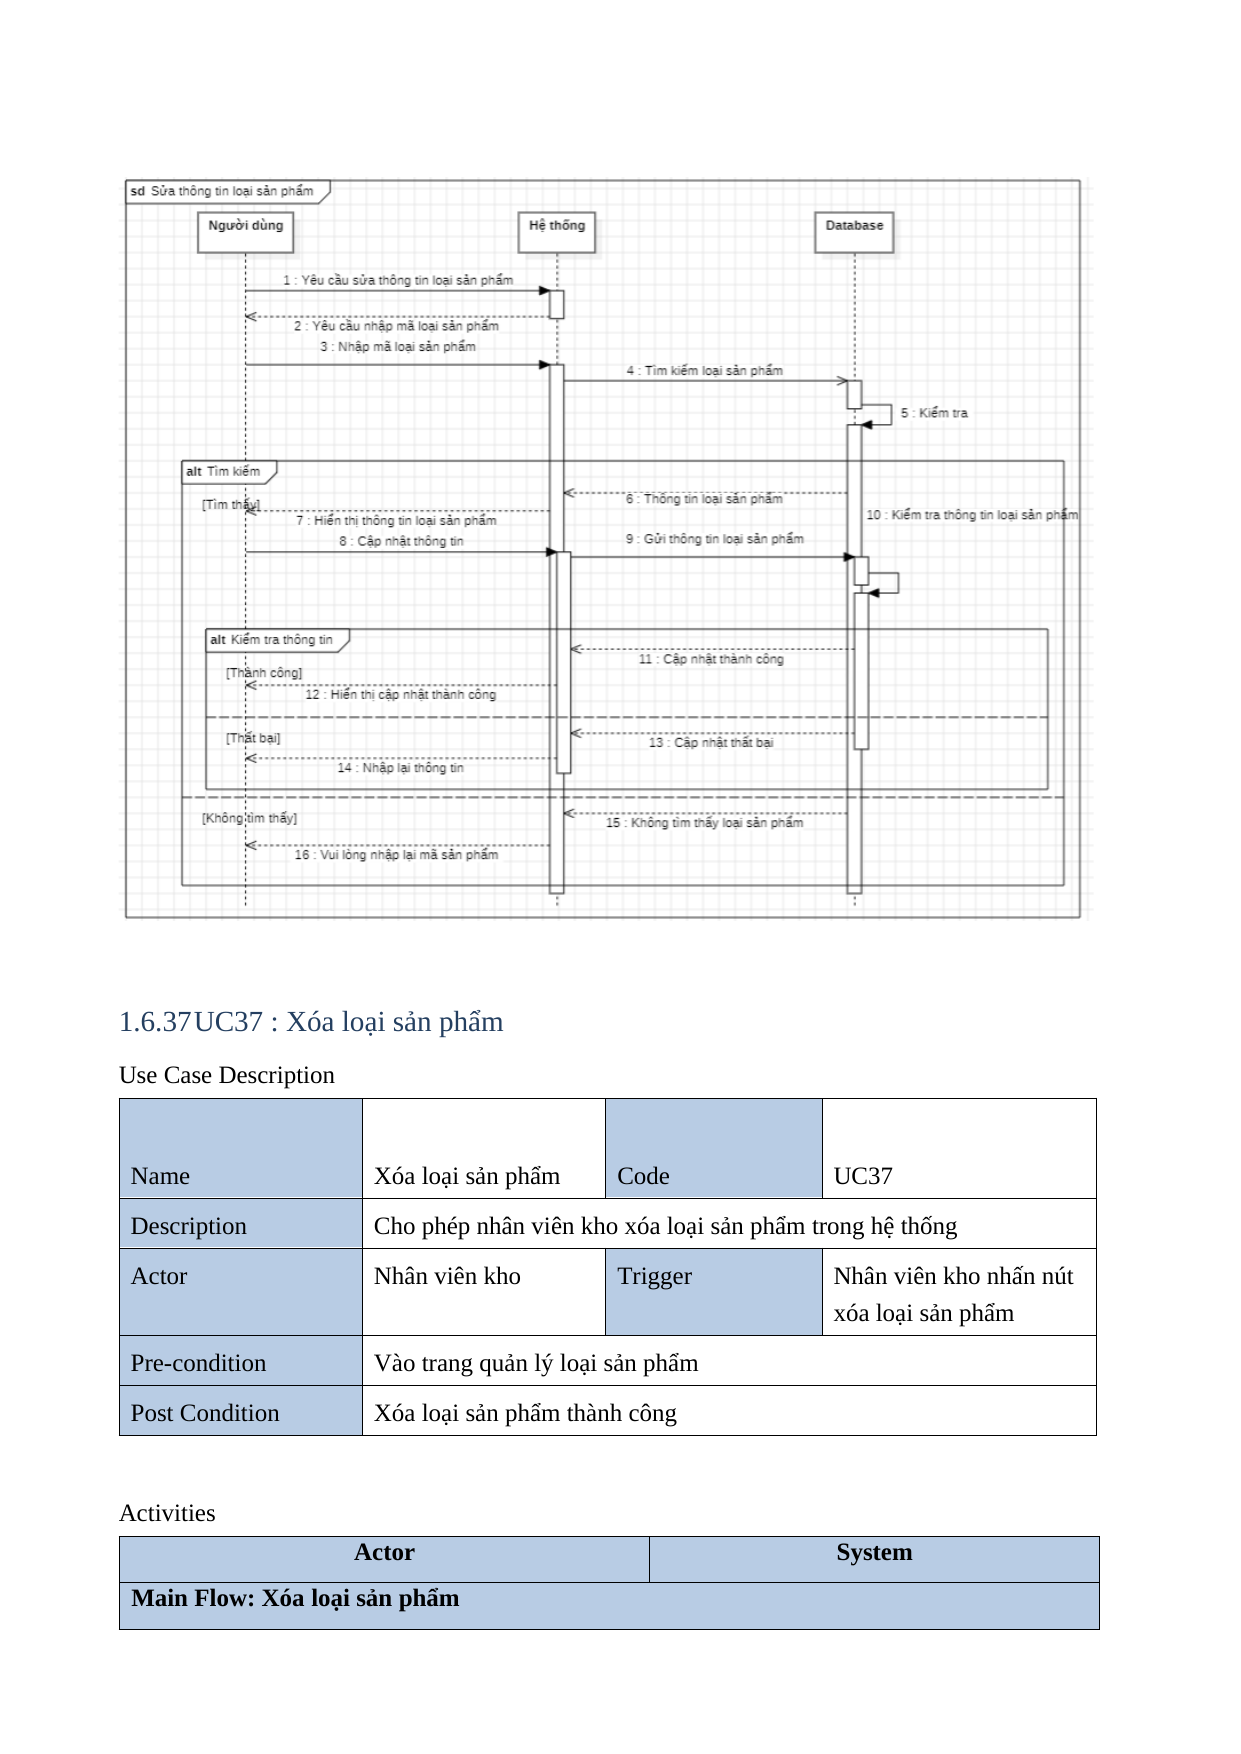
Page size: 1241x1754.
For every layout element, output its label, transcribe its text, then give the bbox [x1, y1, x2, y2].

table_cell Nhân viên kho [363, 1249, 605, 1335]
table_cell Pre-condition [120, 1336, 362, 1385]
table_cell Trigger [606, 1249, 822, 1335]
table_header Name [120, 1099, 362, 1197]
table_cell Description [120, 1199, 362, 1247]
table_cell Actor [120, 1249, 362, 1335]
picture [118, 177, 1094, 921]
table_cell Xóa loại sản phẩm thành công [363, 1386, 1096, 1435]
text Use Case Description [118, 1060, 1122, 1089]
table_header Xóa loại sản phẩm [363, 1099, 605, 1197]
table_cell Cho phép nhân viên kho xóa loại sản phẩm trong hệ thống [363, 1199, 1096, 1247]
subtitle UC37 : Xóa loại sản phẩm [118, 1004, 1122, 1038]
table_cell Main Flow: Xóa loại sản phẩm [120, 1583, 1099, 1629]
table_cell Nhân viên kho nhấn nút xóa loại sản phẩm [823, 1249, 1096, 1335]
table_header Actor [120, 1537, 649, 1582]
table_header System [650, 1537, 1099, 1582]
table_header Code [606, 1099, 822, 1197]
table_header UC37 [823, 1099, 1096, 1197]
table_cell Post Condition [120, 1386, 362, 1435]
table_cell Vào trang quản lý loại sản phẩm [363, 1336, 1096, 1385]
text Activities [118, 1498, 1122, 1527]
